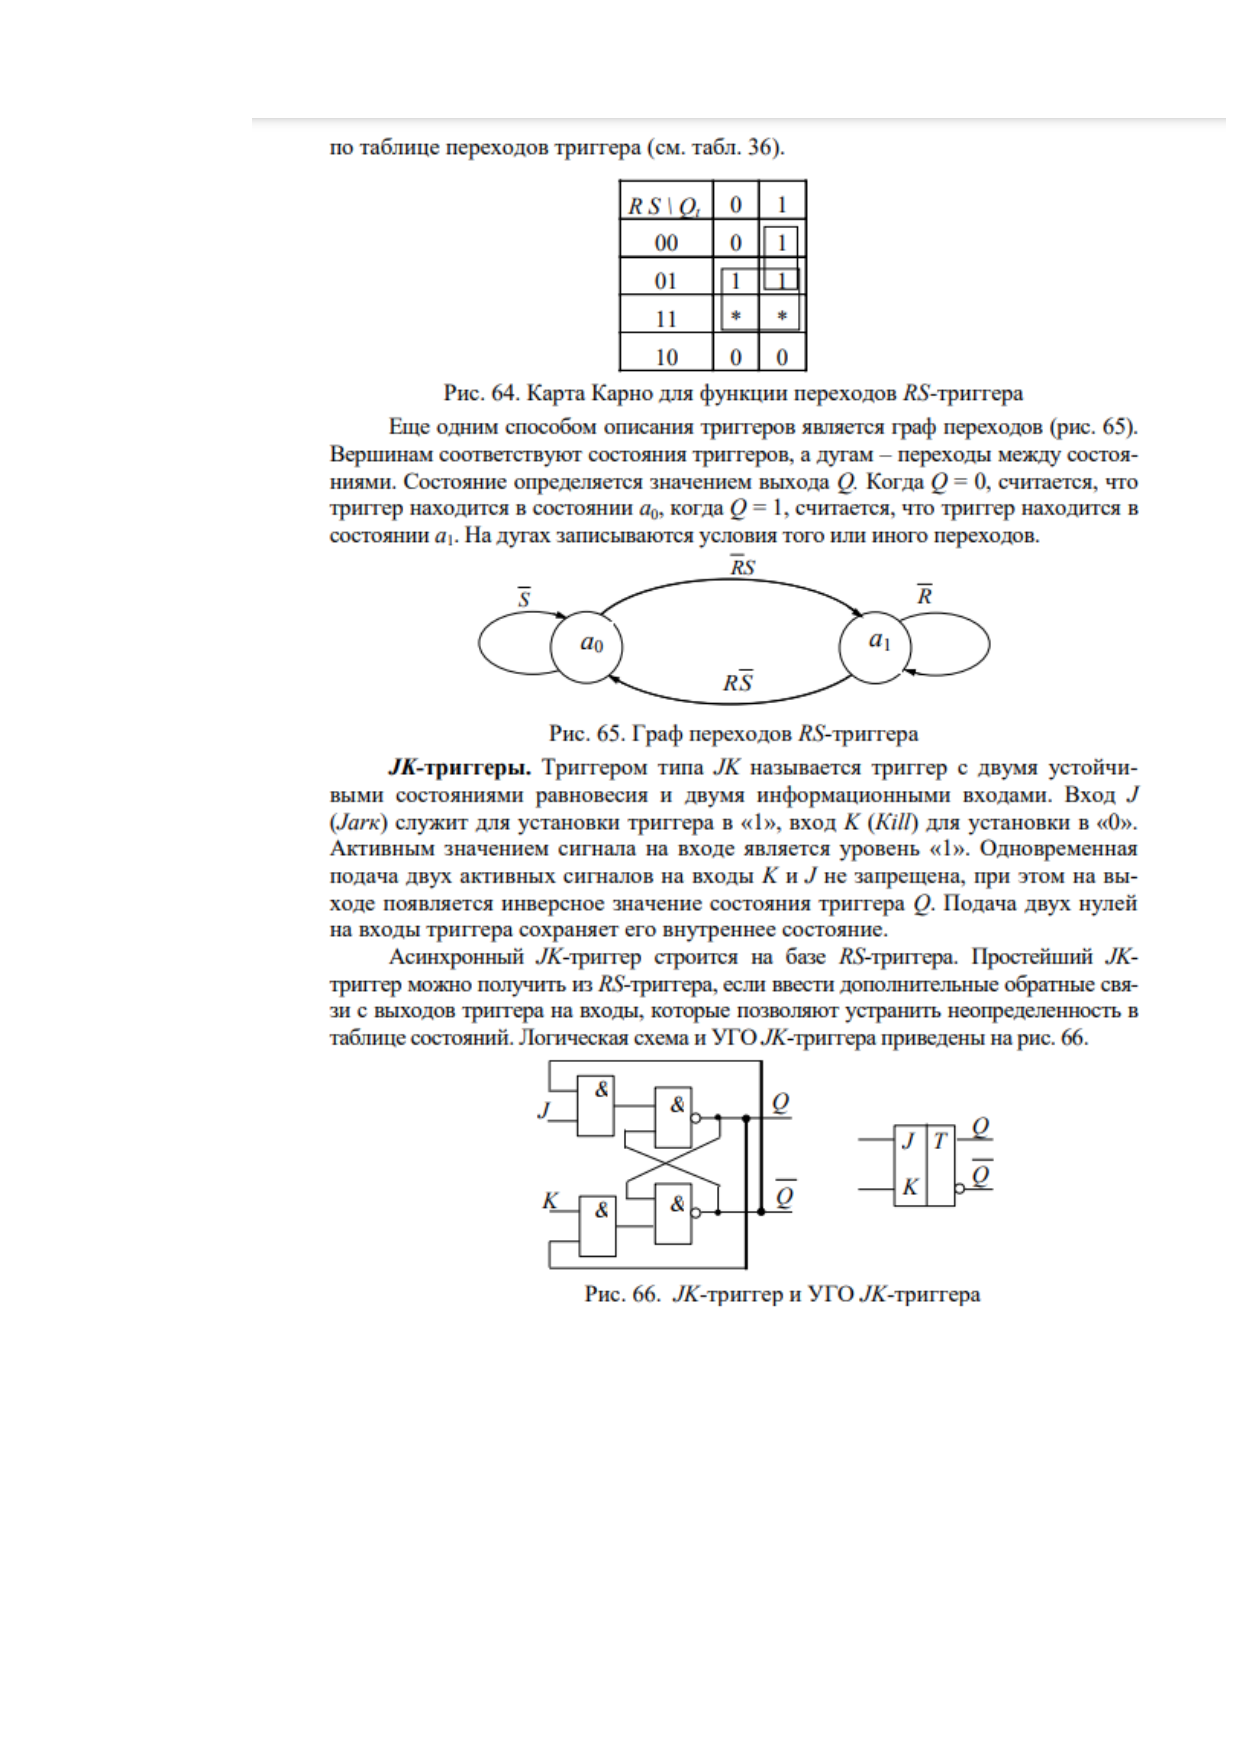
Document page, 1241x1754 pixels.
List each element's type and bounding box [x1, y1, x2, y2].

picture [252, 118, 1226, 1317]
